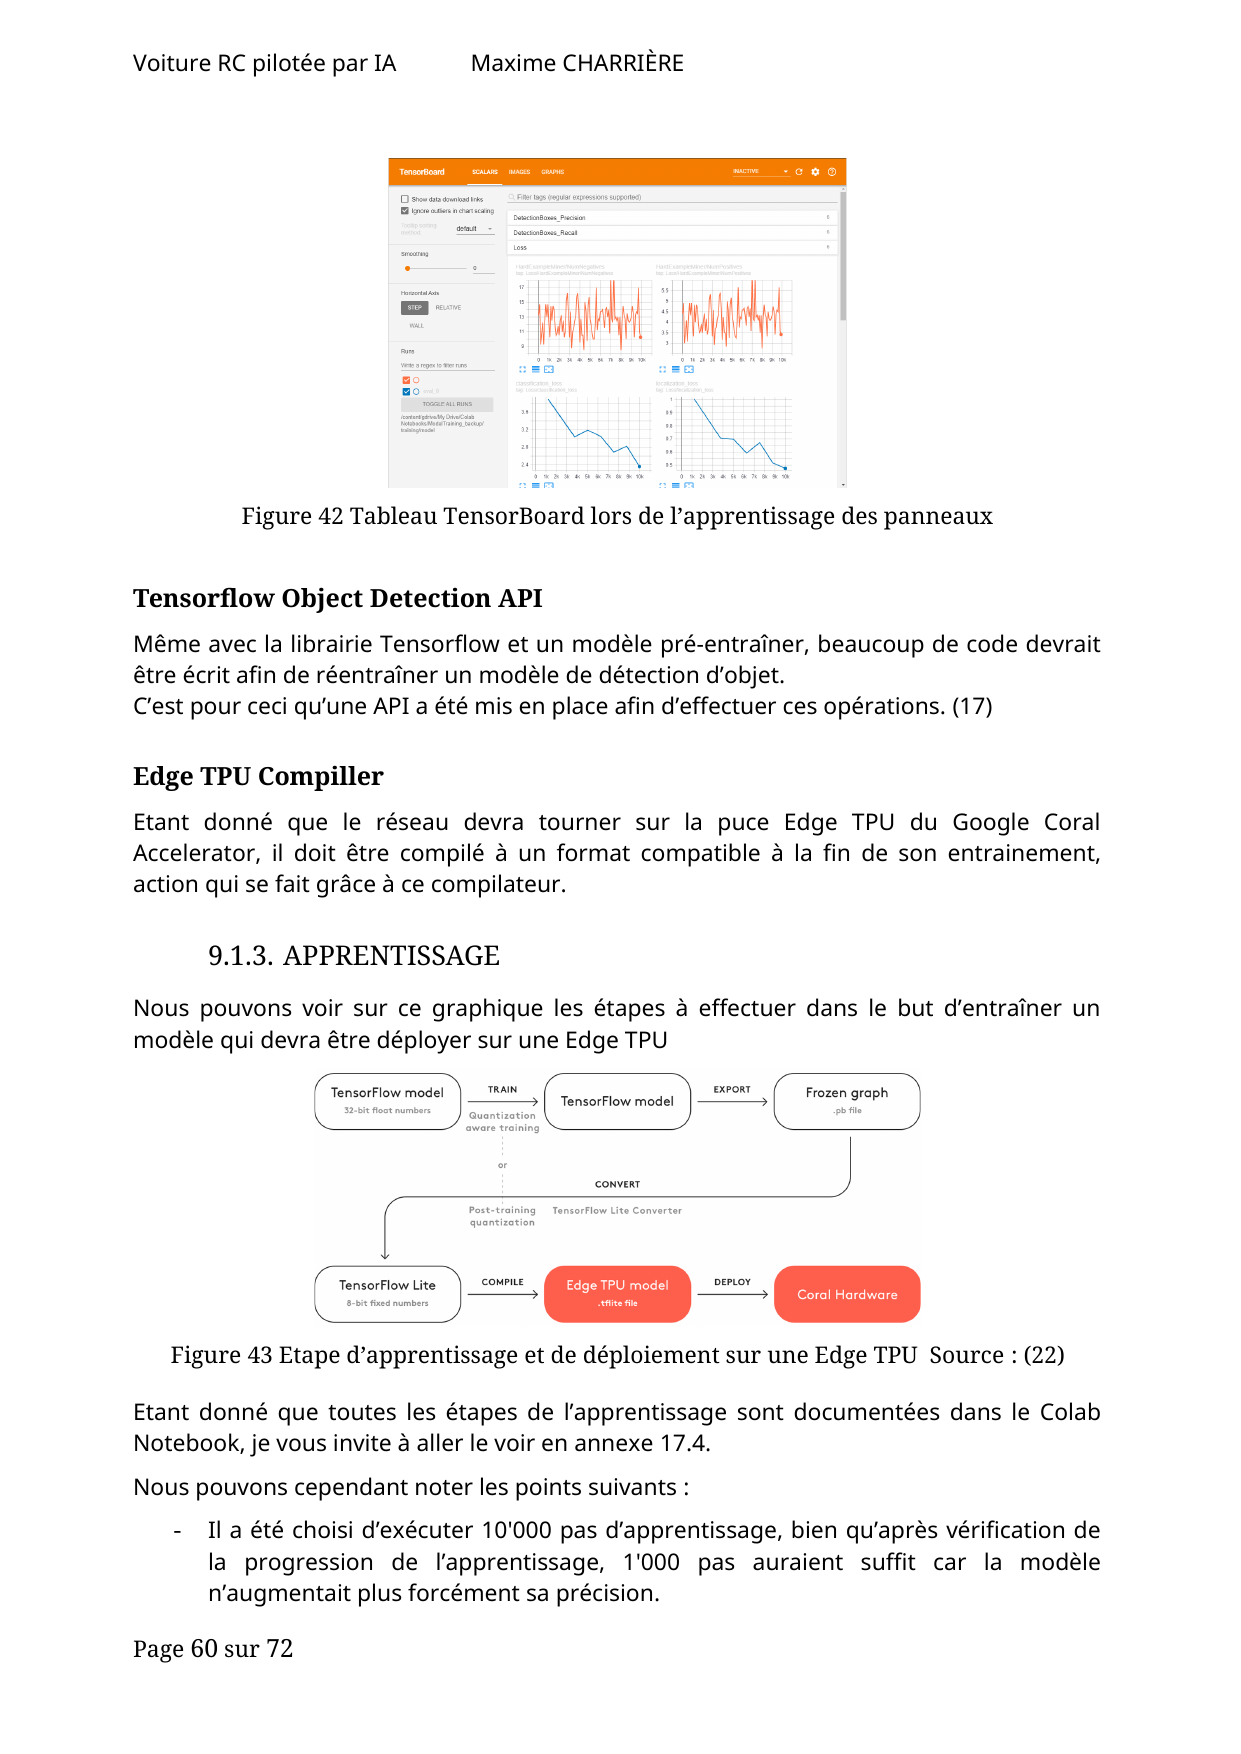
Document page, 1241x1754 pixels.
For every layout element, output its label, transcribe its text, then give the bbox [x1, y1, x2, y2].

text Figure 43 Etape d’apprentissage et de déploiement sur une Edge TPU Source : [133, 1339, 1102, 1371]
text Nous pouvons cependant noter les points suivants : [133, 1471, 1102, 1502]
subtitle Edge TPU Compiller [133, 759, 1102, 793]
list Il a été choisi d’exécuter 10'000 pas d’apprentissage, bien qu’après vérification de la progression de l’apprentissage, 1'000 pas auraient suffit car la modèle n’augmentait plus forcément sa précision. [170, 1514, 1102, 1608]
picture [388, 158, 847, 488]
text Etant donné que toutes les étapes de l’apprentissage sont documentées dans le Colab Notebook, je vous invite à aller le voir en annexe 17.4. [133, 1396, 1102, 1458]
subtitle Tensorflow Object Detection API [133, 581, 1102, 615]
text C’est pour ceci qu’une API a été mis en place afin d’effectuer ces opérations. [133, 690, 1102, 721]
text Etant donné que le réseau devra tourner sur la puce Edge TPU du Google Coral Accelerator, il doit être compilé à un format compatible à la fin de son entrainement, action qui se fait grâce à ce compilateur. [133, 805, 1102, 899]
text Même avec la librairie Tensorflow et un modèle pré-entraîner, beaucoup de code devrait être écrit afin de réentraîner un modèle de détection d’objet. [133, 628, 1102, 690]
subtitle Apprentissage [208, 937, 1102, 973]
text Figure 42 Tableau TensorBoard lors de l’apprentissage des panneaux [133, 500, 1102, 531]
picture [314, 1067, 921, 1327]
text Nous pouvons voir sur ce graphique les étapes à effectuer dans le but d’entraîner un modèle qui devra être déployer sur une Edge TPU [133, 992, 1102, 1055]
